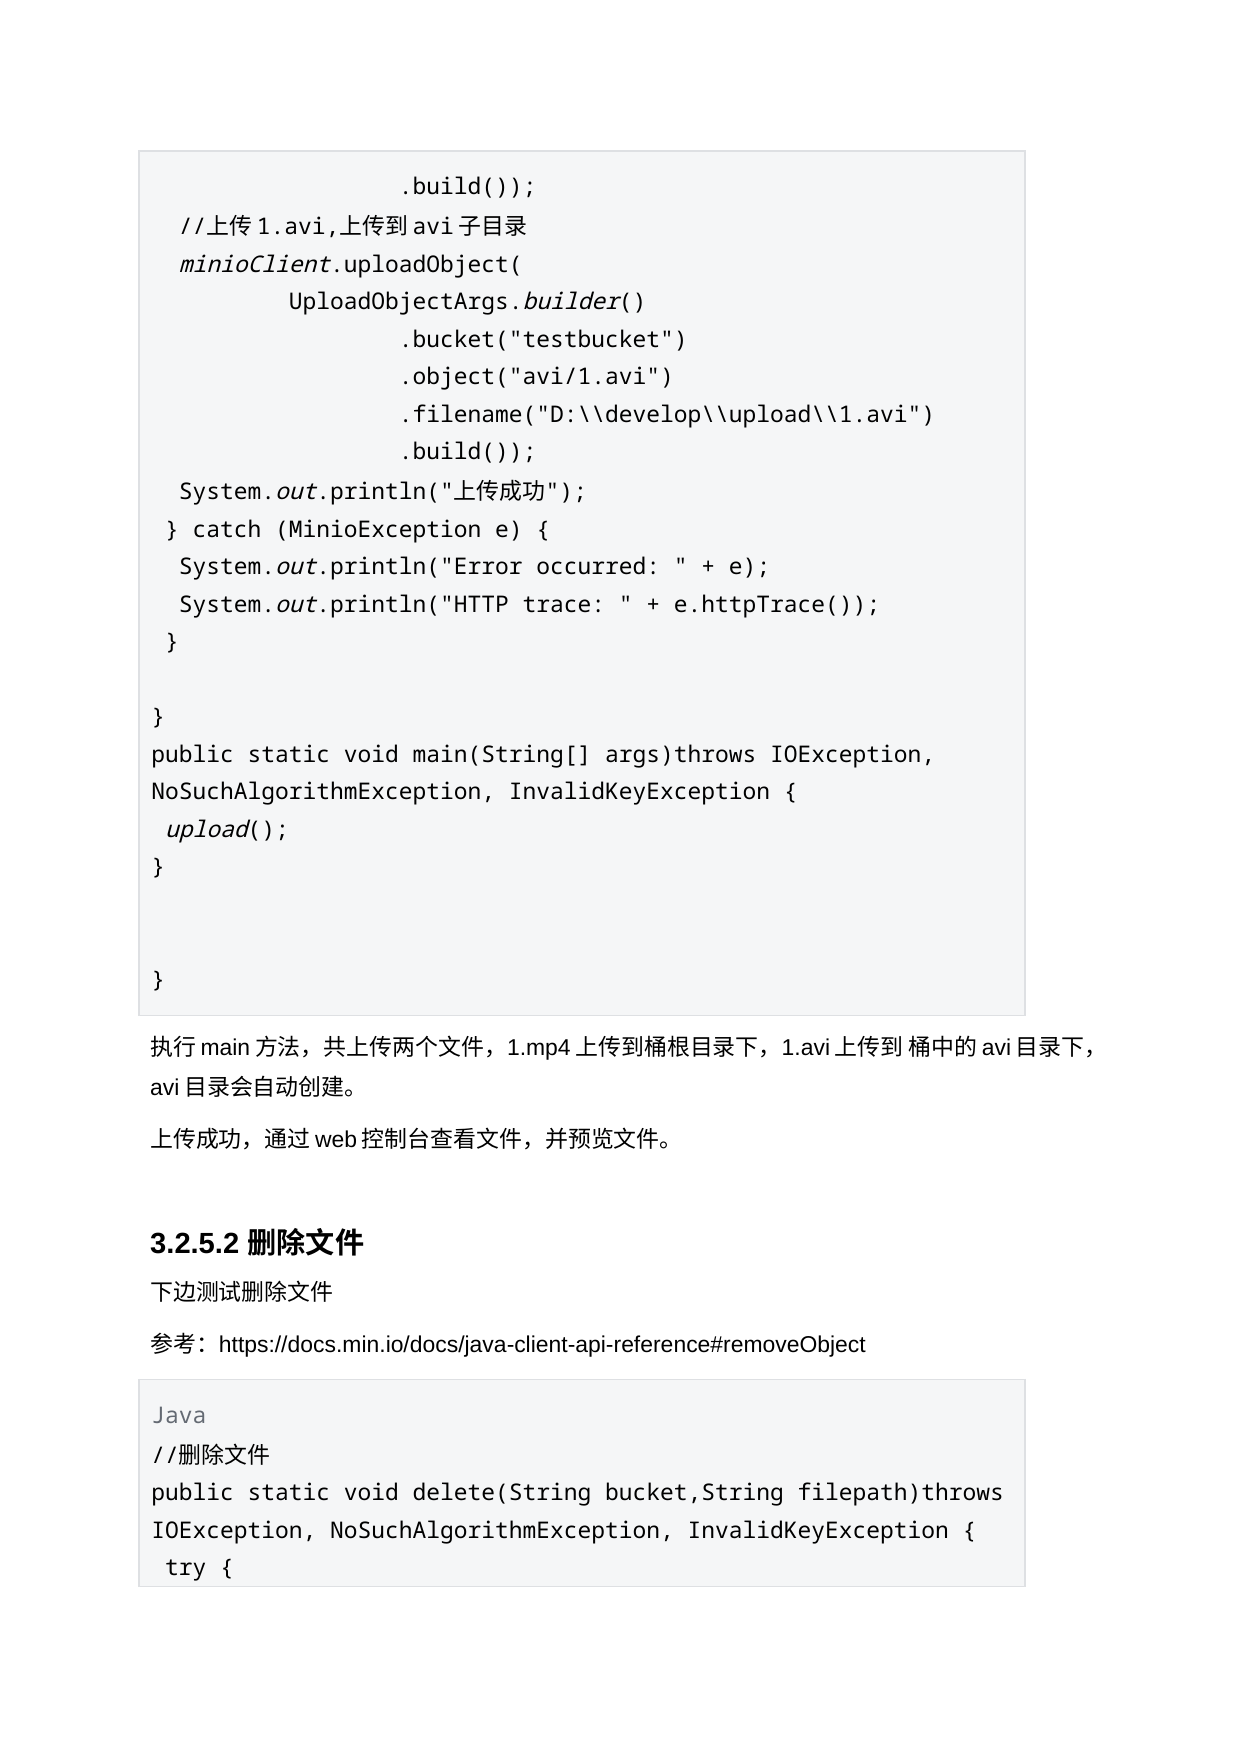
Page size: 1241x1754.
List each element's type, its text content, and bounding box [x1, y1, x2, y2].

text 执行main方法，共上传两个文件，1.mp4上传到桶根目录下，1.avi上传到 桶中的avi目录下，avi目录会自动创建。 [150, 1029, 1090, 1102]
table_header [140, 152, 1024, 1015]
text 下边测试删除文件 [150, 1274, 1090, 1307]
text 上传成功，通过web控制台查看文件，并预览文件。 [150, 1121, 1090, 1154]
text 参考：https://docs.min.io/docs/java-client-api-reference#removeObject [150, 1326, 1090, 1359]
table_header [140, 1380, 1024, 1586]
